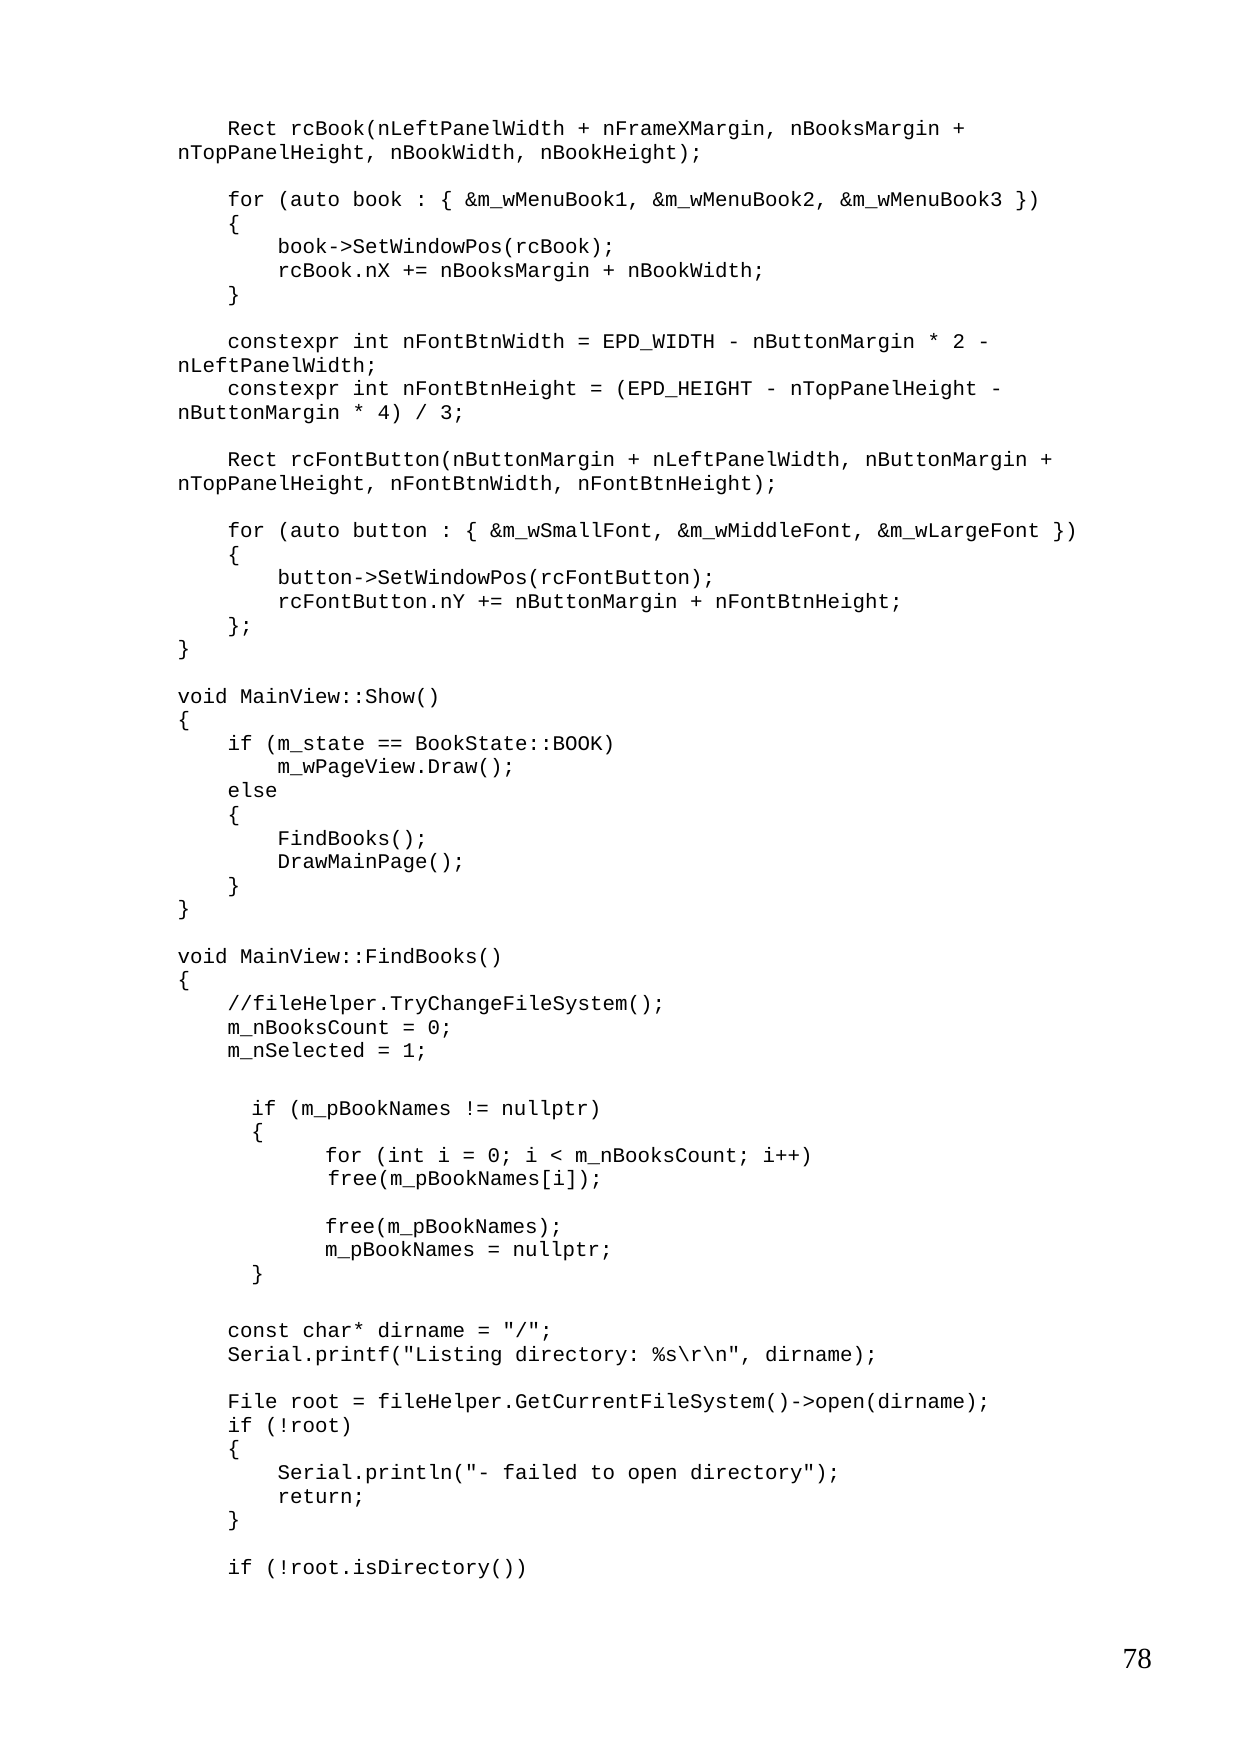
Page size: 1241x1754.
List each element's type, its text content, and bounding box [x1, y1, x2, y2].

text { [177, 1438, 1152, 1462]
text File root = fileHelper.GetCurrentFileSystem()->open(dirname); [177, 1391, 1152, 1415]
text } [177, 284, 1152, 307]
text if (m_pBookNames != nullptr) [177, 1097, 1152, 1121]
text return; [177, 1486, 1152, 1509]
text for (auto button : { &m_wSmallFont, &m_wMiddleFont, &m_wLargeFont }) [177, 520, 1152, 544]
text Serial.printf("Listing directory: %s\r\n", dirname); [177, 1344, 1152, 1367]
text }; [177, 615, 1152, 638]
text { [177, 804, 1152, 827]
text { [177, 709, 1152, 733]
text FindBooks(); [177, 827, 1152, 851]
text rcFontButton.nY += nButtonMargin + nFontBtnHeight; [177, 591, 1152, 615]
text void MainView::FindBooks() [177, 946, 1152, 969]
text Rect rcFontButton(nButtonMargin + nLeftPanelWidth, nButtonMargin + nTopPanelHeight, nFontBtnWidth, nFontBtnHeight); [177, 449, 1152, 496]
text m_pBookNames = nullptr; [177, 1239, 1152, 1263]
text for (int i = 0; i < m_nBooksCount; i++) [177, 1145, 1152, 1168]
text } [177, 638, 1152, 662]
text Rect rcBook(nLeftPanelWidth + nFrameXMargin, nBooksMargin + nTopPanelHeight, nBookWidth, nBookHeight); [177, 118, 1152, 165]
text DrawMainPage(); [177, 851, 1152, 875]
text book->SetWindowPos(rcBook); [177, 236, 1152, 260]
text constexpr int nFontBtnHeight = (EPD_HEIGHT - nTopPanelHeight - nButtonMargin * 4) / 3; [177, 378, 1152, 426]
text } [177, 898, 1152, 922]
text { [177, 969, 1152, 993]
text const char* dirname = "/"; [177, 1320, 1152, 1344]
text Serial.println("- failed to open directory"); [177, 1462, 1152, 1486]
text void MainView::Show() [177, 686, 1152, 709]
text if (!root.isDirectory()) [177, 1557, 1152, 1580]
text } [177, 1263, 1152, 1287]
text free(m_pBookNames[i]); [177, 1168, 1152, 1192]
text //fileHelper.TryChangeFileSystem(); [177, 993, 1152, 1017]
text free(m_pBookNames); [177, 1216, 1152, 1239]
text m_nBooksCount = 0; [177, 1017, 1152, 1040]
text m_wPageView.Draw(); [177, 757, 1152, 780]
text rcBook.nX += nBooksMargin + nBookWidth; [177, 260, 1152, 284]
text { [177, 1121, 1152, 1145]
text { [177, 213, 1152, 236]
text } [177, 875, 1152, 898]
text if (!root) [177, 1415, 1152, 1438]
text button->SetWindowPos(rcFontButton); [177, 567, 1152, 591]
text constexpr int nFontBtnWidth = EPD_WIDTH - nButtonMargin * 2 - nLeftPanelWidth; [177, 331, 1152, 378]
text { [177, 544, 1152, 567]
text for (auto book : { &m_wMenuBook1, &m_wMenuBook2, &m_wMenuBook3 }) [177, 189, 1152, 213]
text m_nSelected = 1; [177, 1040, 1152, 1064]
text } [177, 1509, 1152, 1533]
text else [177, 780, 1152, 804]
text if (m_state == BookState::BOOK) [177, 733, 1152, 757]
